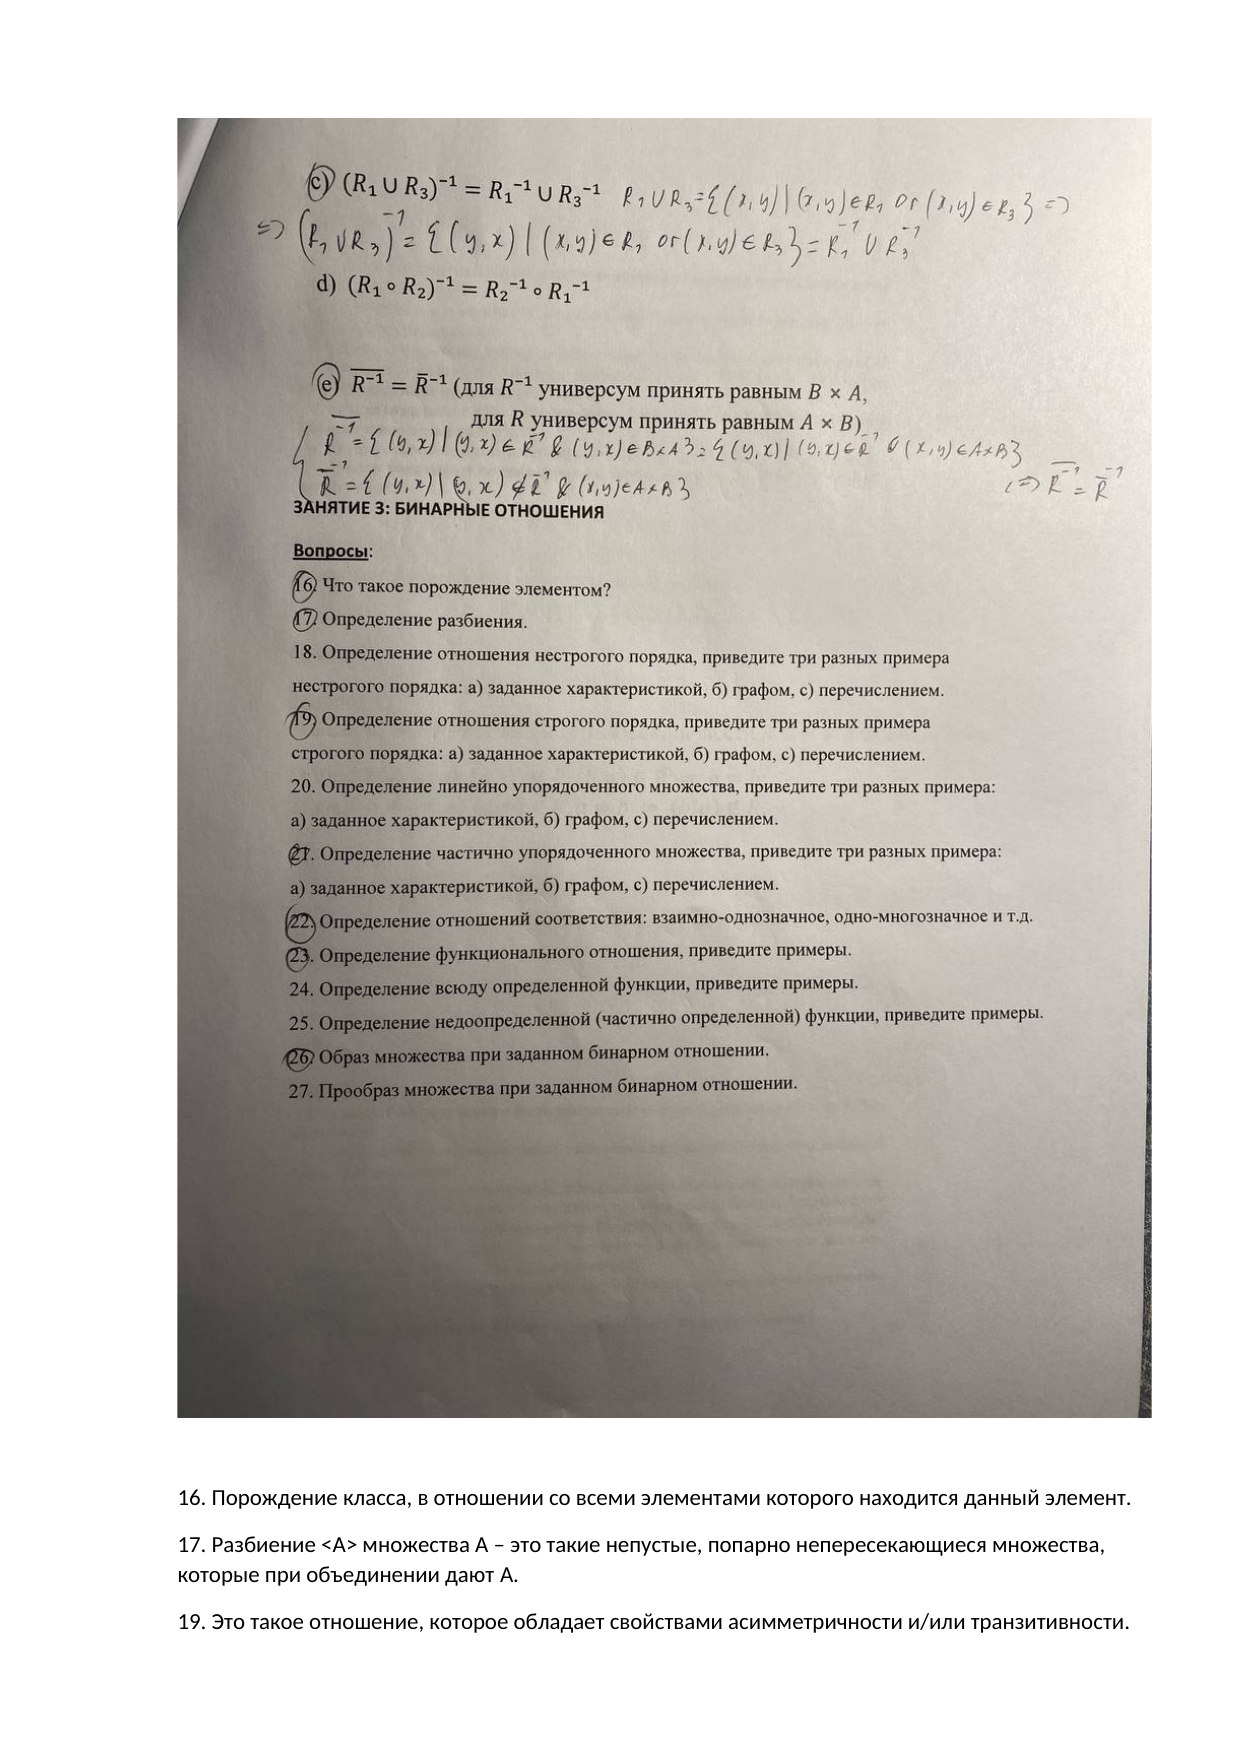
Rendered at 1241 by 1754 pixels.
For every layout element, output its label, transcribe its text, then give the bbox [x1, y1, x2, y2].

text 17. Разбиение <A> множества A – это такие непустые, попарно непересекающиеся множества, которые при объединении дают A. [177, 1530, 1152, 1588]
text 16. Порождение класса, в отношении со всеми элементами которого находится данный элемент. [177, 1483, 1152, 1511]
picture [177, 118, 1152, 1418]
text 19. Это такое отношение, которое обладает свойствами асимметричности и/или транзитивности. [177, 1607, 1152, 1635]
